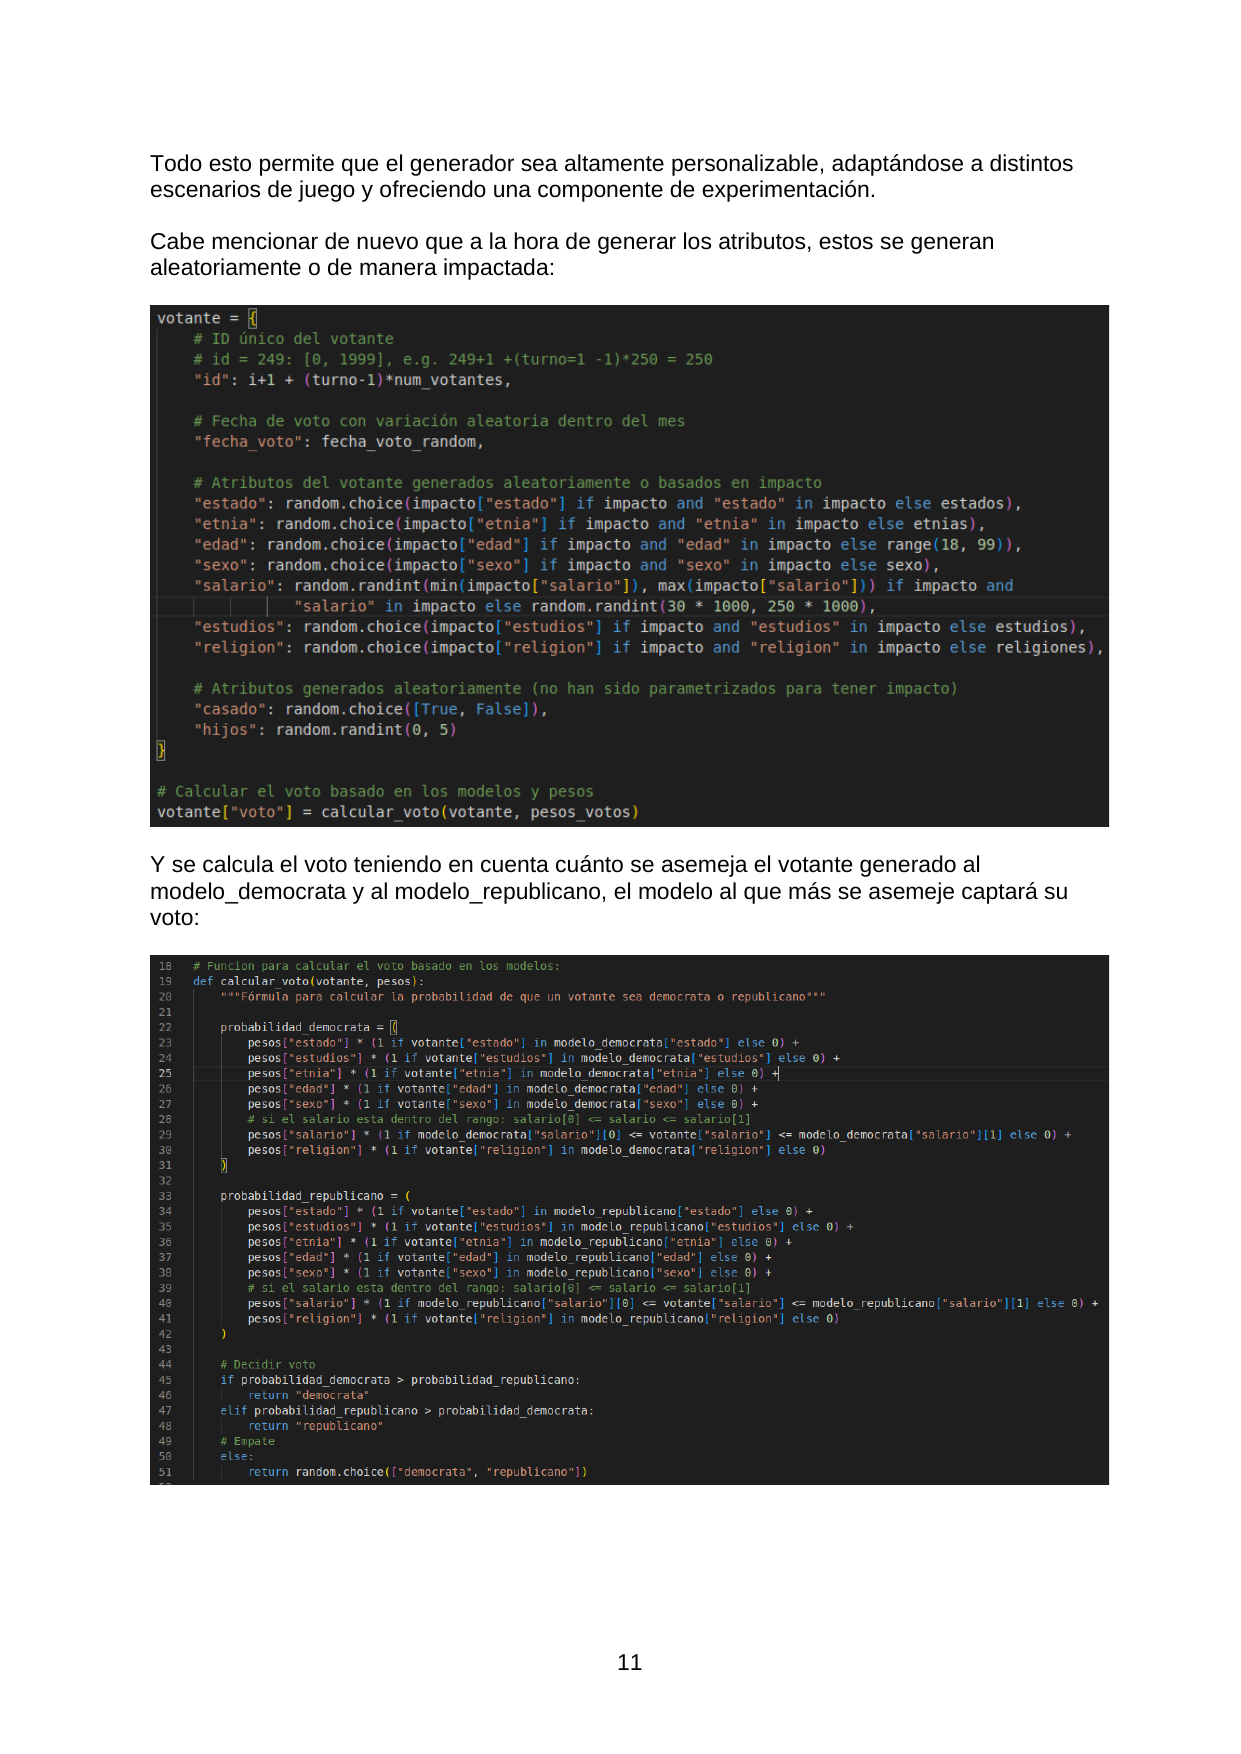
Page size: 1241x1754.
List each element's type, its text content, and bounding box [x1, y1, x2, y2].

text Y se calcula el voto teniendo en cuenta cuánto se asemeja el votante generado al modelo_democrata y al modelo_republicano, el modelo al que más se asemeje captará su voto: [150, 851, 1109, 930]
picture [150, 305, 1110, 827]
text Cabe mencionar de nuevo que a la hora de generar los atributos, estos se generan aleatoriamente o de manera impactada: [150, 228, 1109, 280]
picture [150, 955, 1110, 1485]
text Todo esto permite que el generador sea altamente personalizable, adaptándose a distintos escenarios de juego y ofreciendo una componente de experimentación. [150, 150, 1109, 203]
